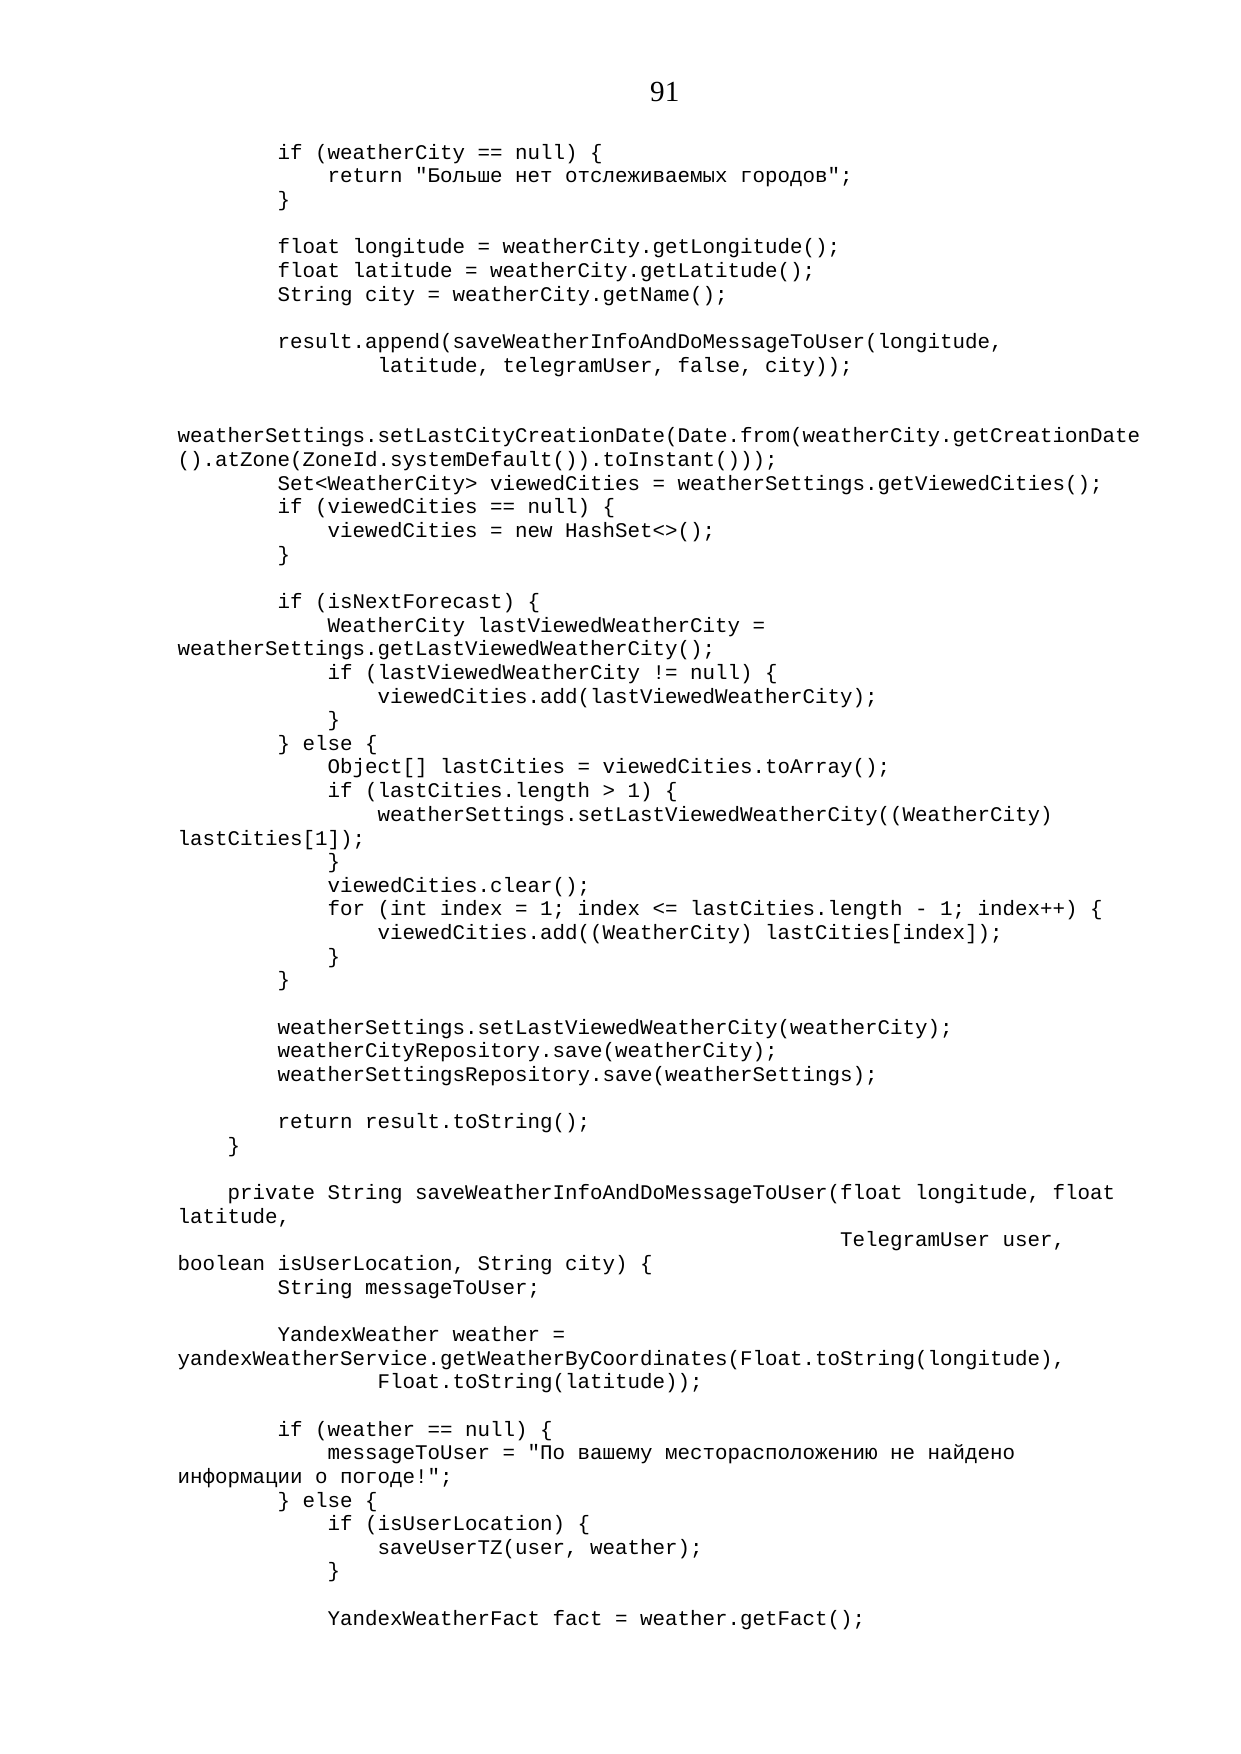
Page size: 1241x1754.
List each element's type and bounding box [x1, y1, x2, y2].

text [177, 118, 1152, 1631]
